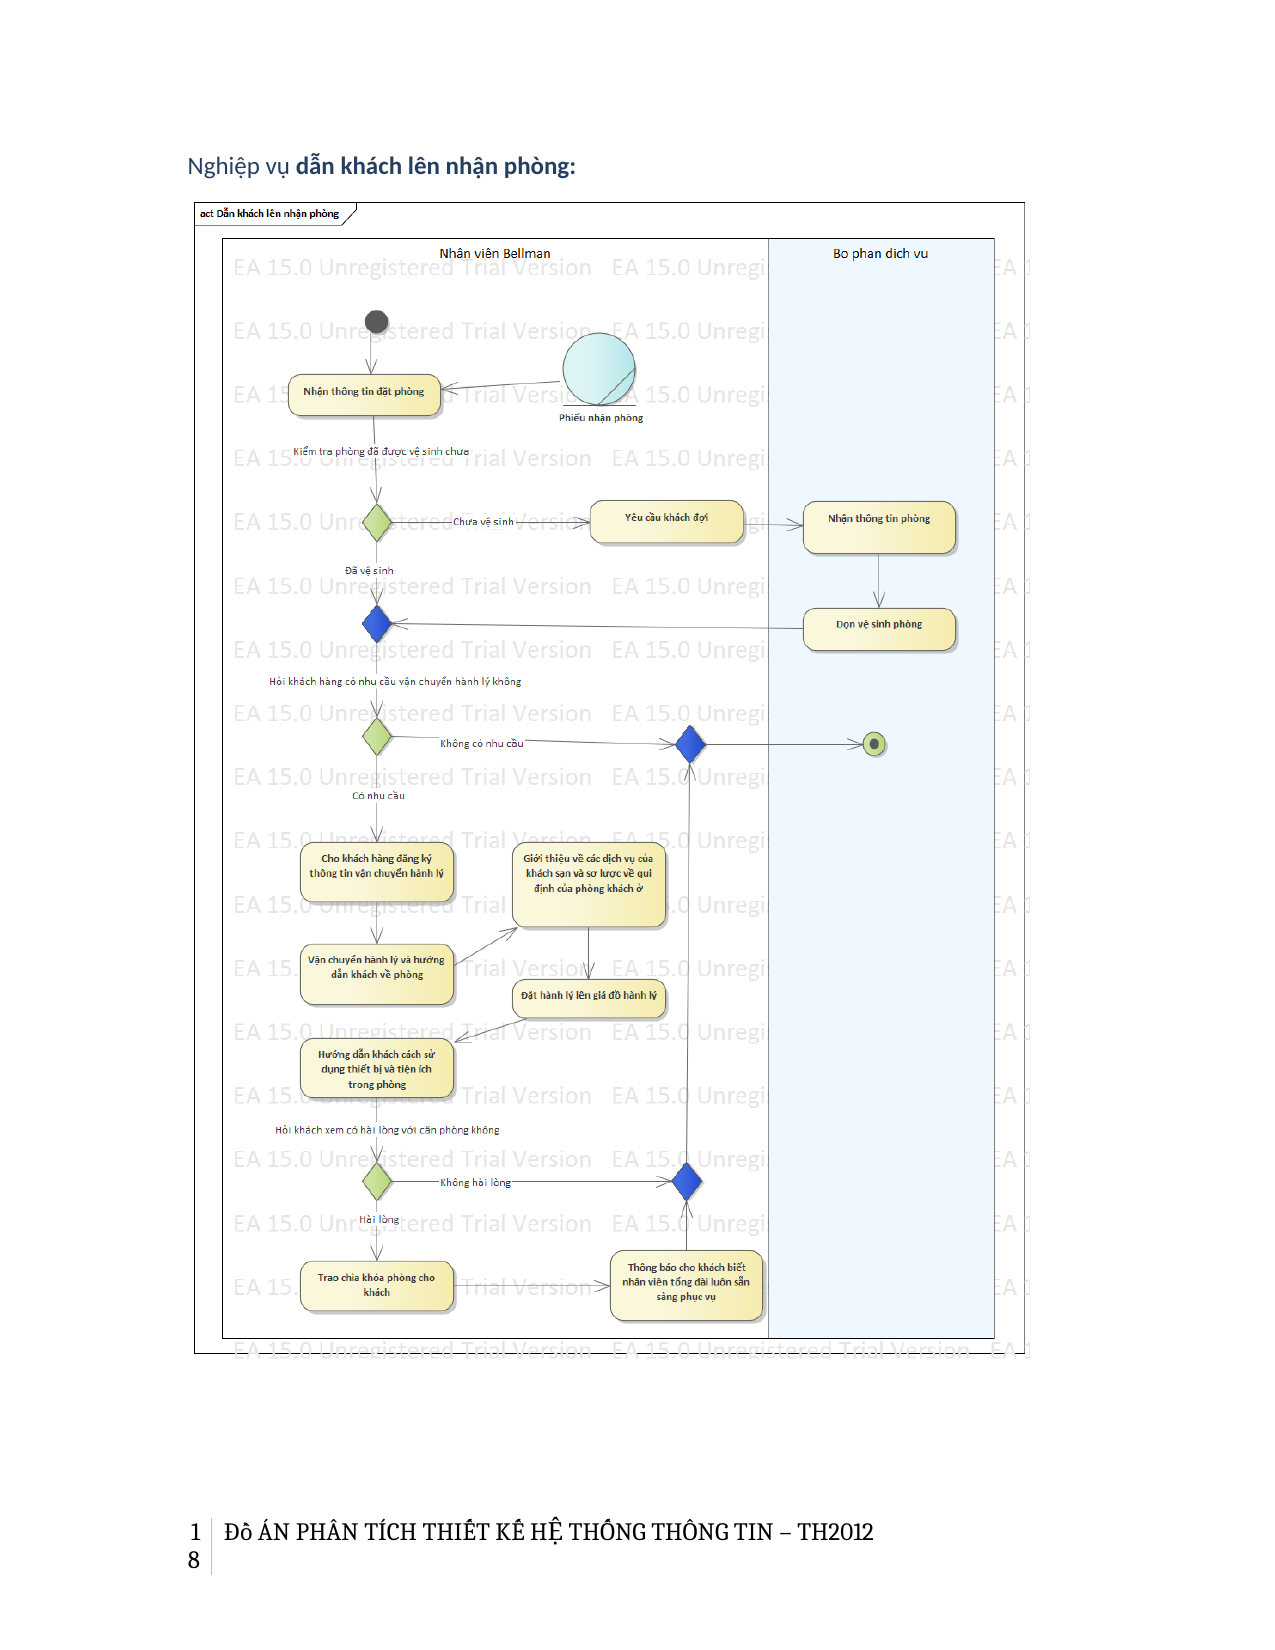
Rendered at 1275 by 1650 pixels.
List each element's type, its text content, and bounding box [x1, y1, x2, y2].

subtitle Nghiệp vụ dẫn khách lên nhận phòng: [187, 150, 1087, 181]
picture [187, 195, 1030, 1359]
